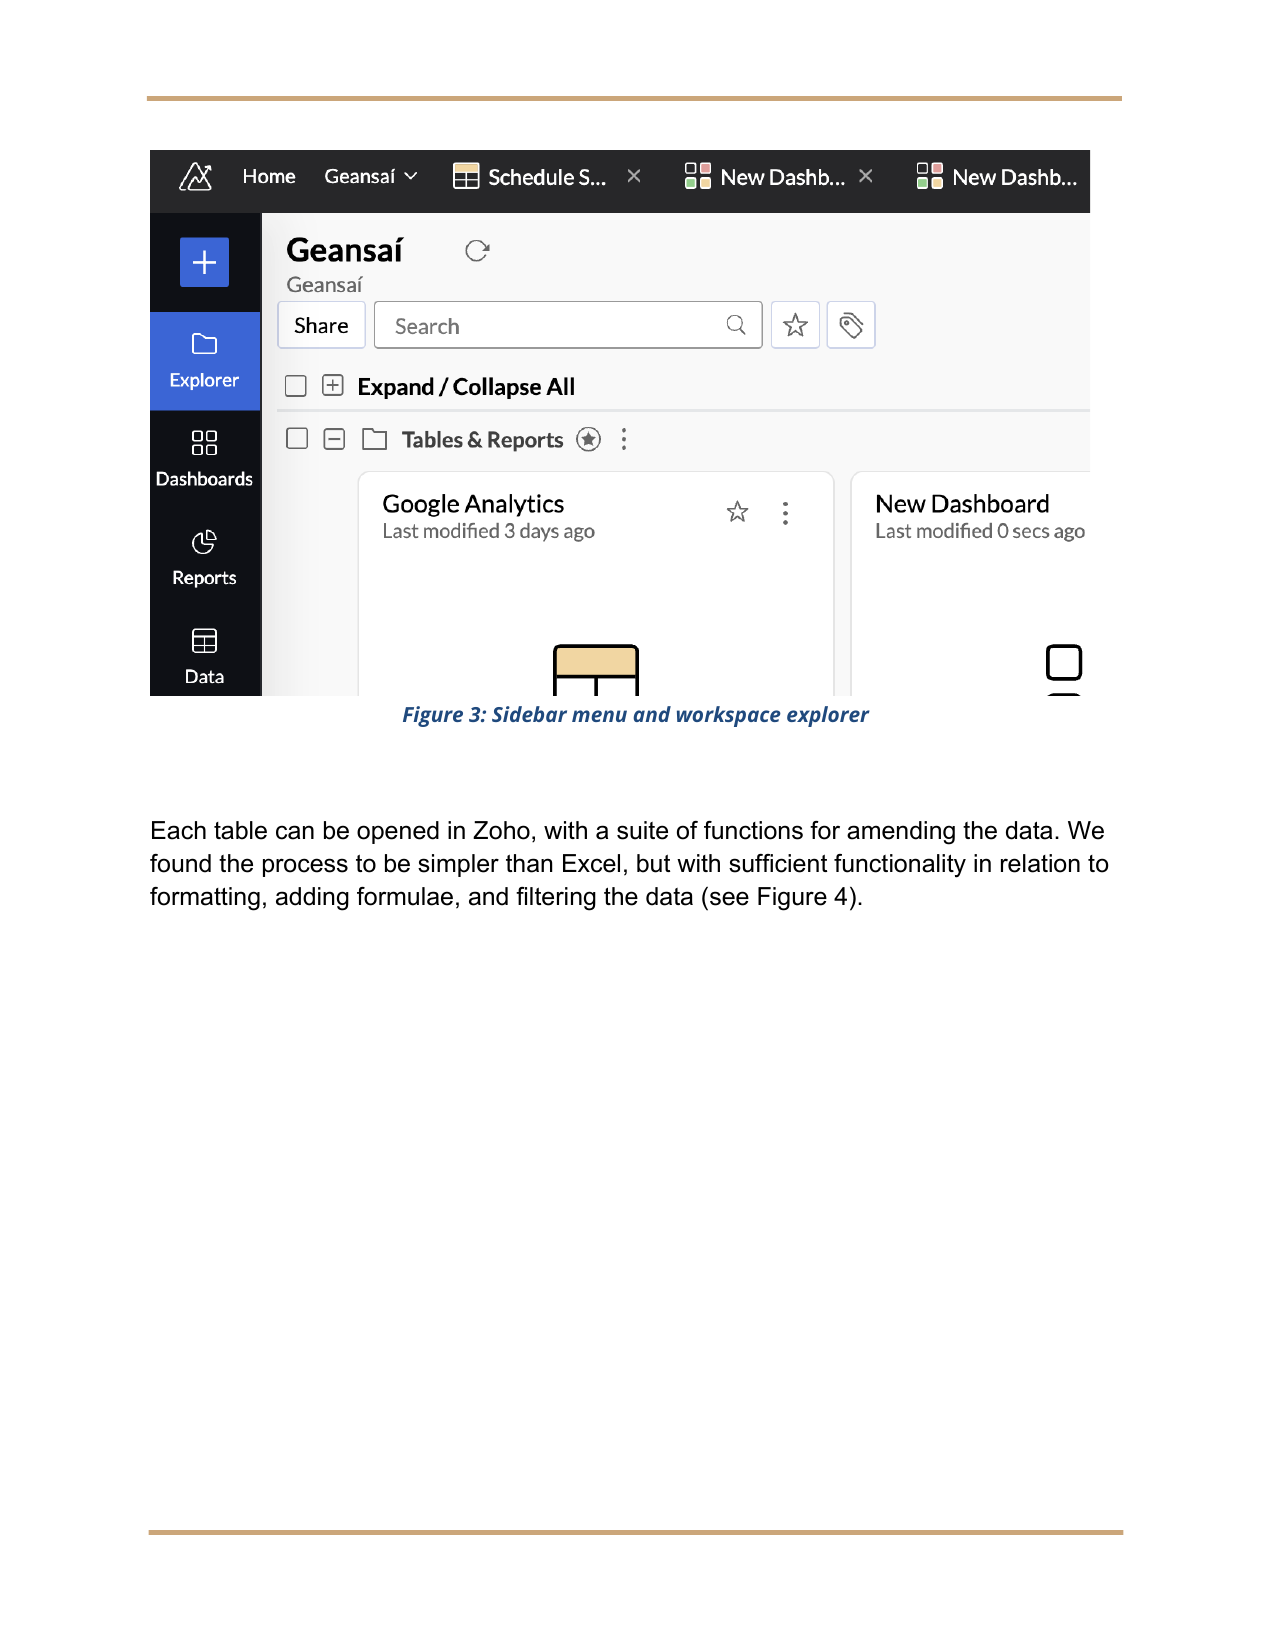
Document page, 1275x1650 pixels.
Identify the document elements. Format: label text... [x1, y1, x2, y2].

picture [146, 96, 1122, 101]
text Each table can be opened in Zoho, with a suite of functions for amending the data. We found the process to be simpler than Excel, but with sufficient functionality in relation to formatting, adding formulae, and filtering the data (see Figure 4). [150, 816, 1125, 911]
picture [148, 1530, 1124, 1535]
picture [150, 150, 1091, 696]
text Figure 3: Sidebar menu and workspace explorer [148, 701, 1125, 729]
